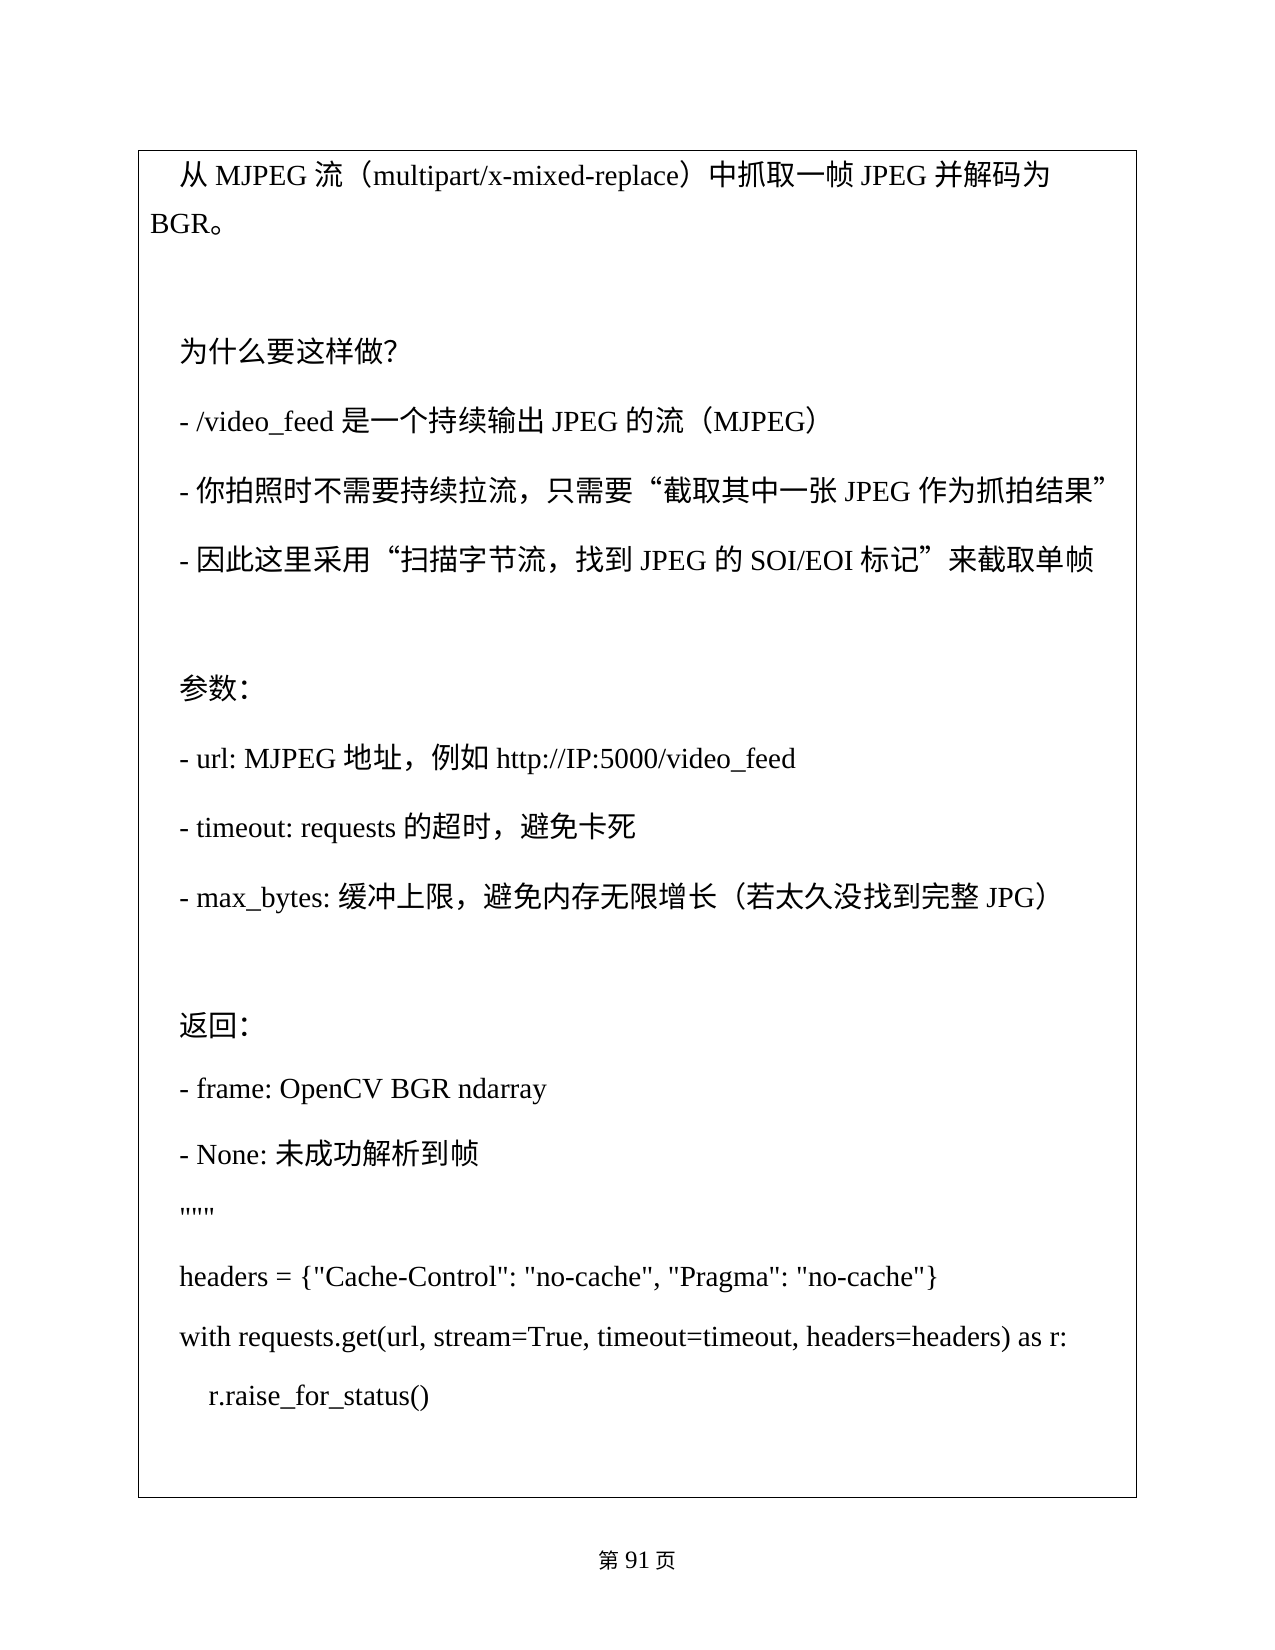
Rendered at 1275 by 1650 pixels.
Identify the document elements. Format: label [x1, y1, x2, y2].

table_header [139, 151, 1136, 1497]
